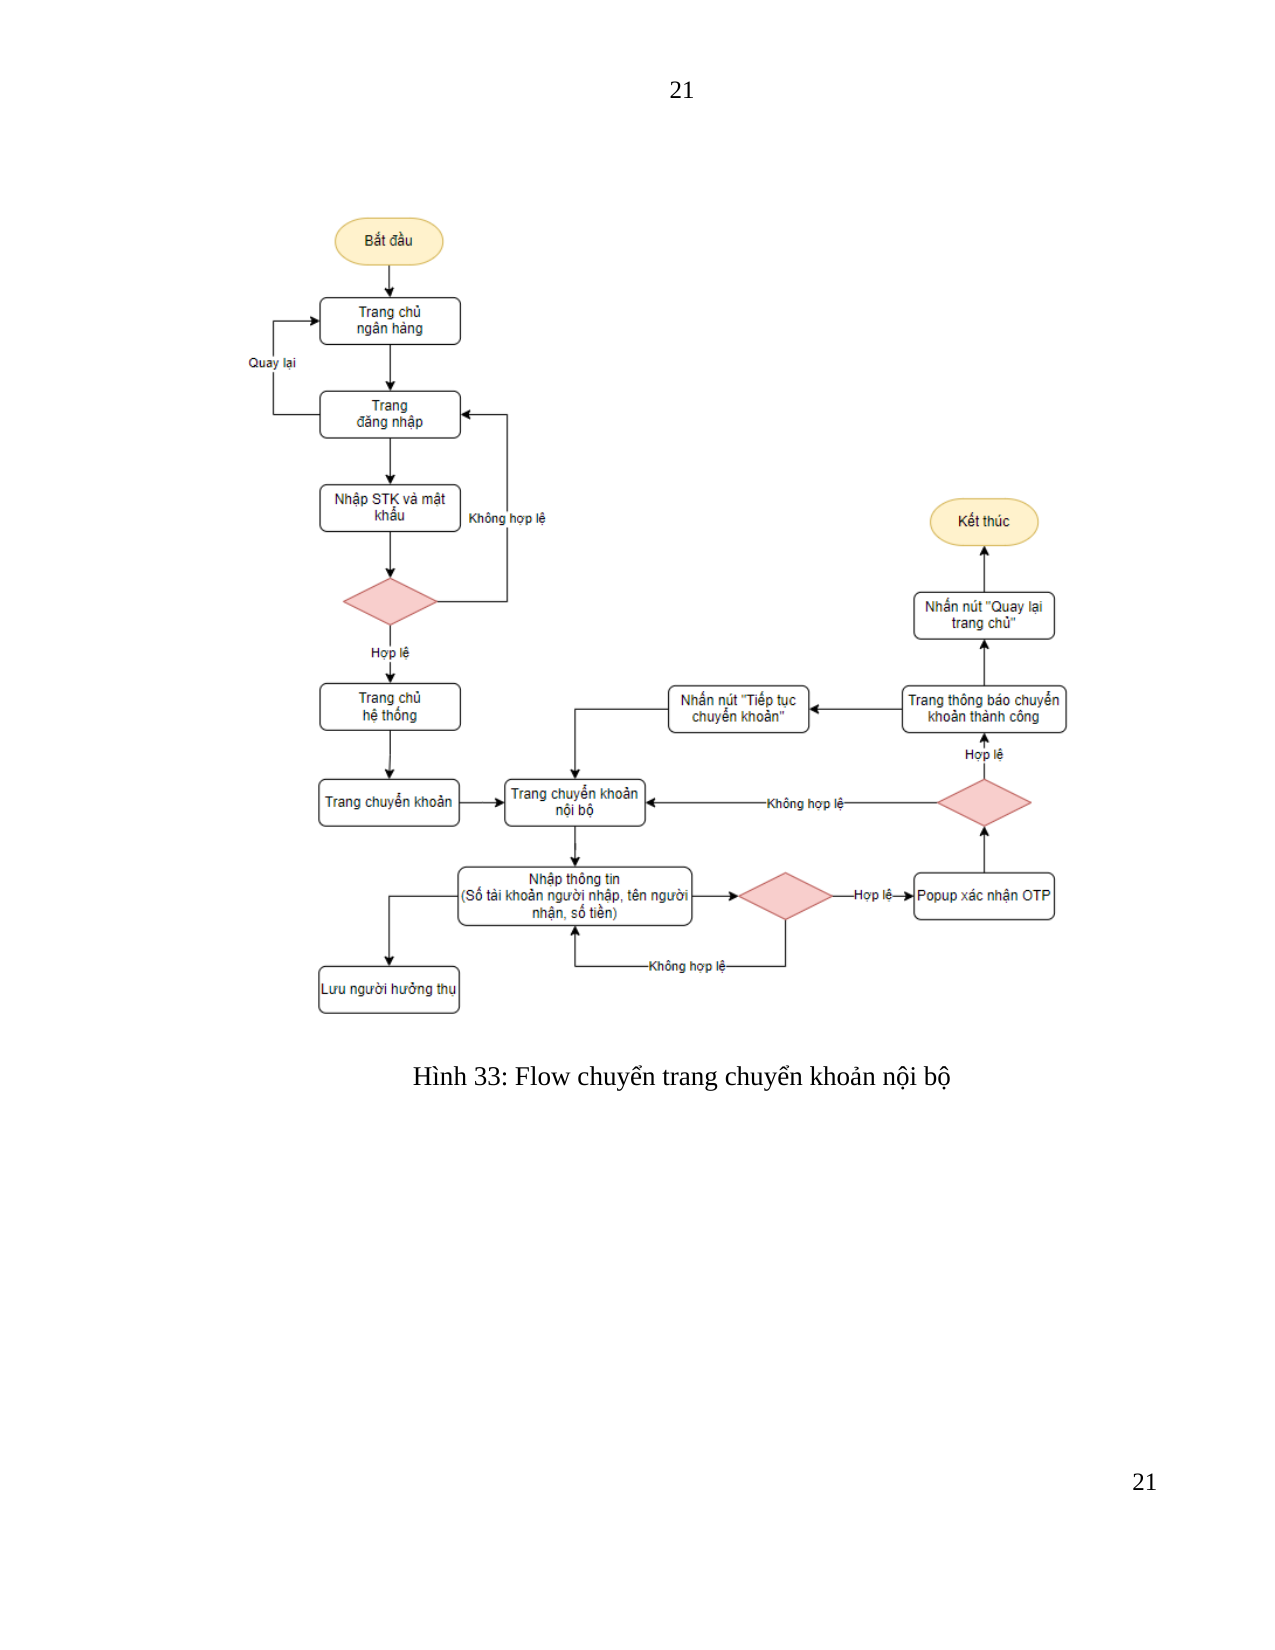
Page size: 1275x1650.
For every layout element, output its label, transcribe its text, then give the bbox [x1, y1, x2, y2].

text Hình 33: Flow chuyển trang chuyển khoản nội bộ [207, 1060, 1157, 1091]
picture [233, 206, 1130, 1035]
